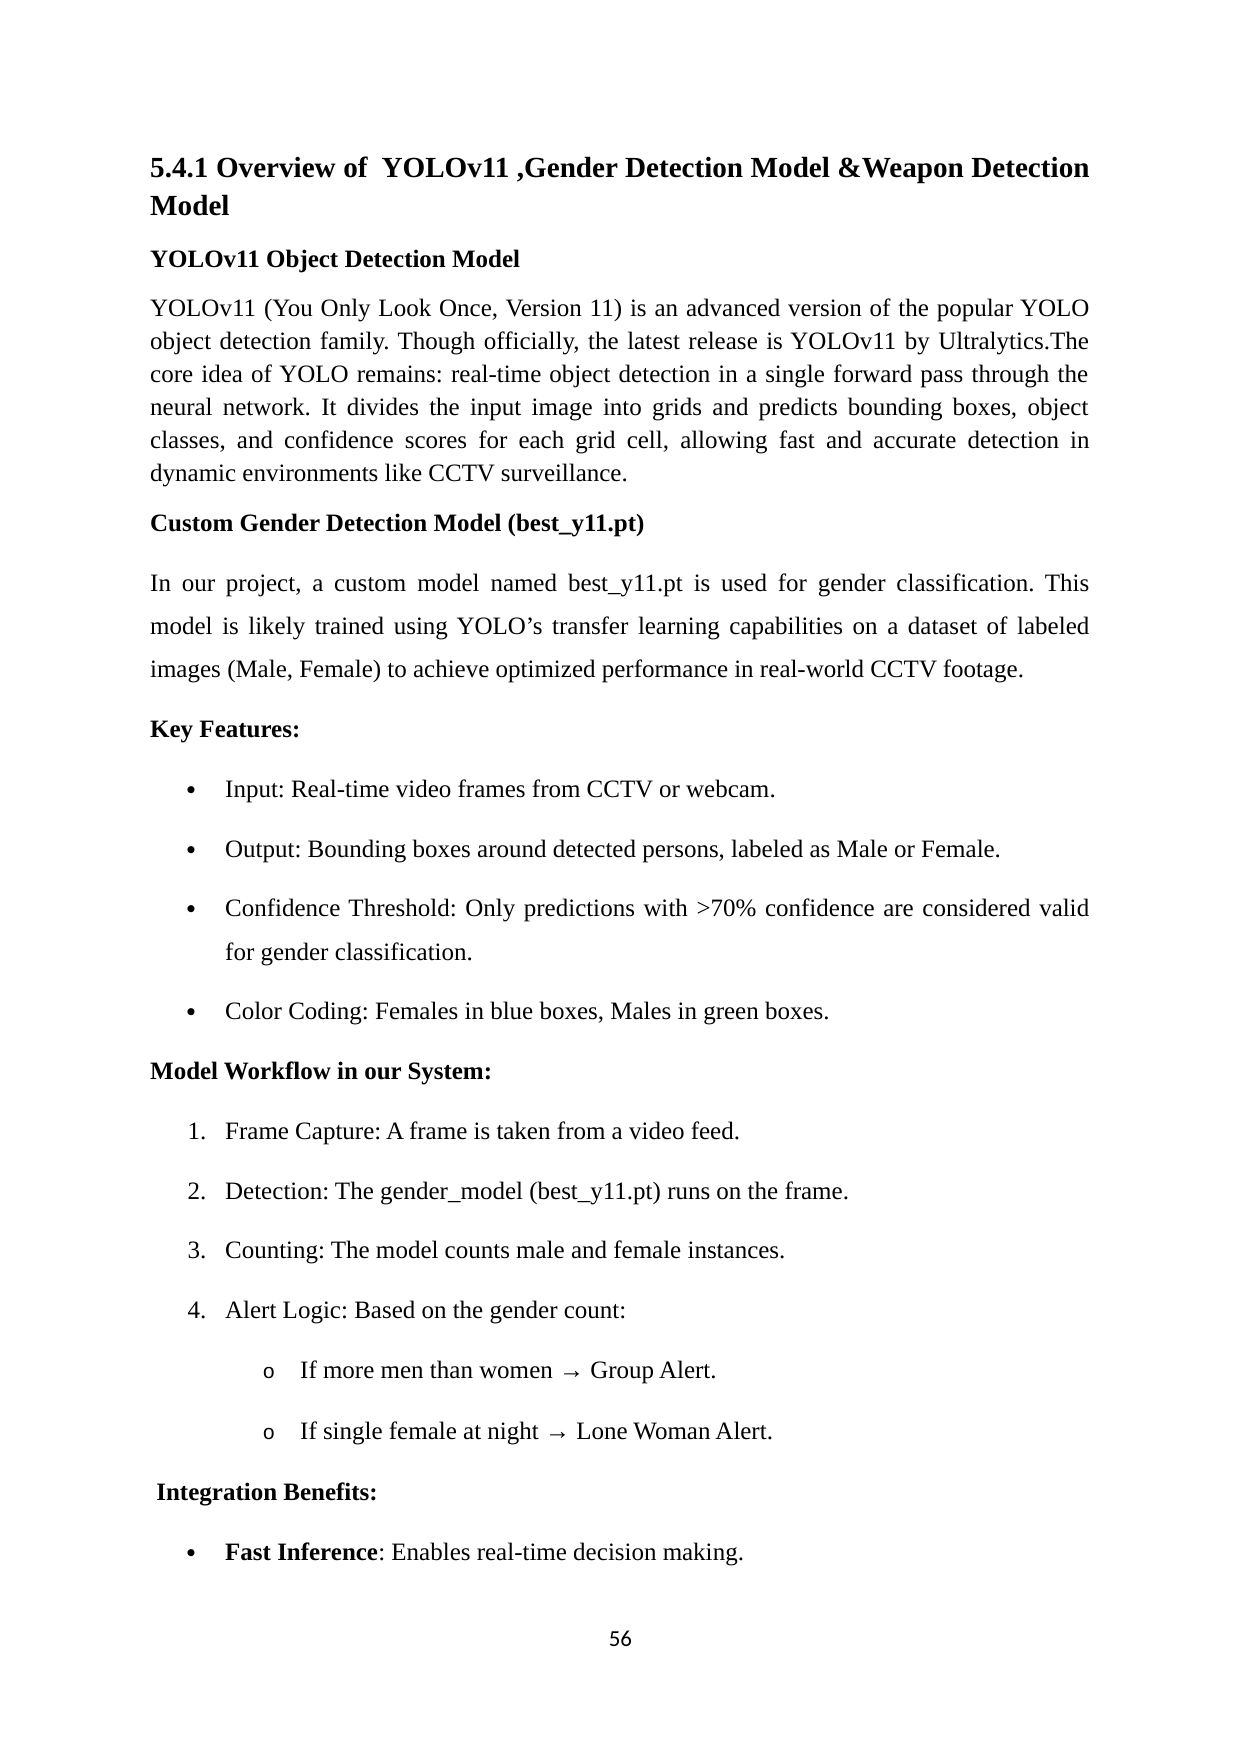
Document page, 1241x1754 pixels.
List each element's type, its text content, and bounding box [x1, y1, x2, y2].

list Confidence Threshold: Only predictions with >70% confidence are considered valid for gender classification. [187, 893, 1090, 965]
text 5.4.1 Overview of YOLOv11 ,Gender Detection Model &Weapon Detection Model [150, 150, 1090, 222]
list Color Coding: Females in blue boxes, Males in green boxes. [187, 996, 1090, 1025]
list Frame Capture: A frame is taken from a video feed. [187, 1116, 1090, 1145]
list Alert Logic: Based on the gender count: [187, 1295, 1090, 1324]
list Fast Inference: Enables real-time decision making. [187, 1537, 1090, 1566]
text Custom Gender Detection Model (best_y11.pt) [150, 508, 1090, 537]
list Input: Real-time video frames from CCTV or webcam. [187, 774, 1090, 803]
list Output: Bounding boxes around detected persons, labeled as Male or Female. [187, 834, 1090, 862]
list Detection: The gender_model (best_y11.pt) runs on the frame. [187, 1176, 1090, 1204]
list If more men than women → Group Alert. [262, 1355, 1090, 1385]
list Counting: The model counts male and female instances. [187, 1236, 1090, 1264]
text Key Features: [150, 714, 1090, 743]
list If single female at night → Lone Woman Alert. [262, 1416, 1090, 1446]
text Model Workflow in our System: [150, 1056, 1090, 1085]
text YOLOv11 (You Only Look Once, Version 11) is an advanced version of the popular YOLO object detection family. Though officially, the latest release is YOLOv11 by Ultralytics.The core idea of YOLO remains: real-time object detection in a single forward pass through the neural network. It divides the input image into grids and predicts bounding boxes, object classes, and confidence scores for each grid cell, allowing fast and accurate detection in dynamic environments like CCTV surveillance. [150, 293, 1090, 487]
text In our project, a custom model named best_y11.pt is used for gender classification. This model is likely trained using YOLO’s transfer learning capabilities on a dataset of labeled images (Male, Female) to achieve optimized performance in real-world CCTV footage. [150, 568, 1090, 683]
text YOLOv11 Object Detection Model [150, 244, 1090, 272]
text Integration Benefits: [150, 1477, 1090, 1506]
